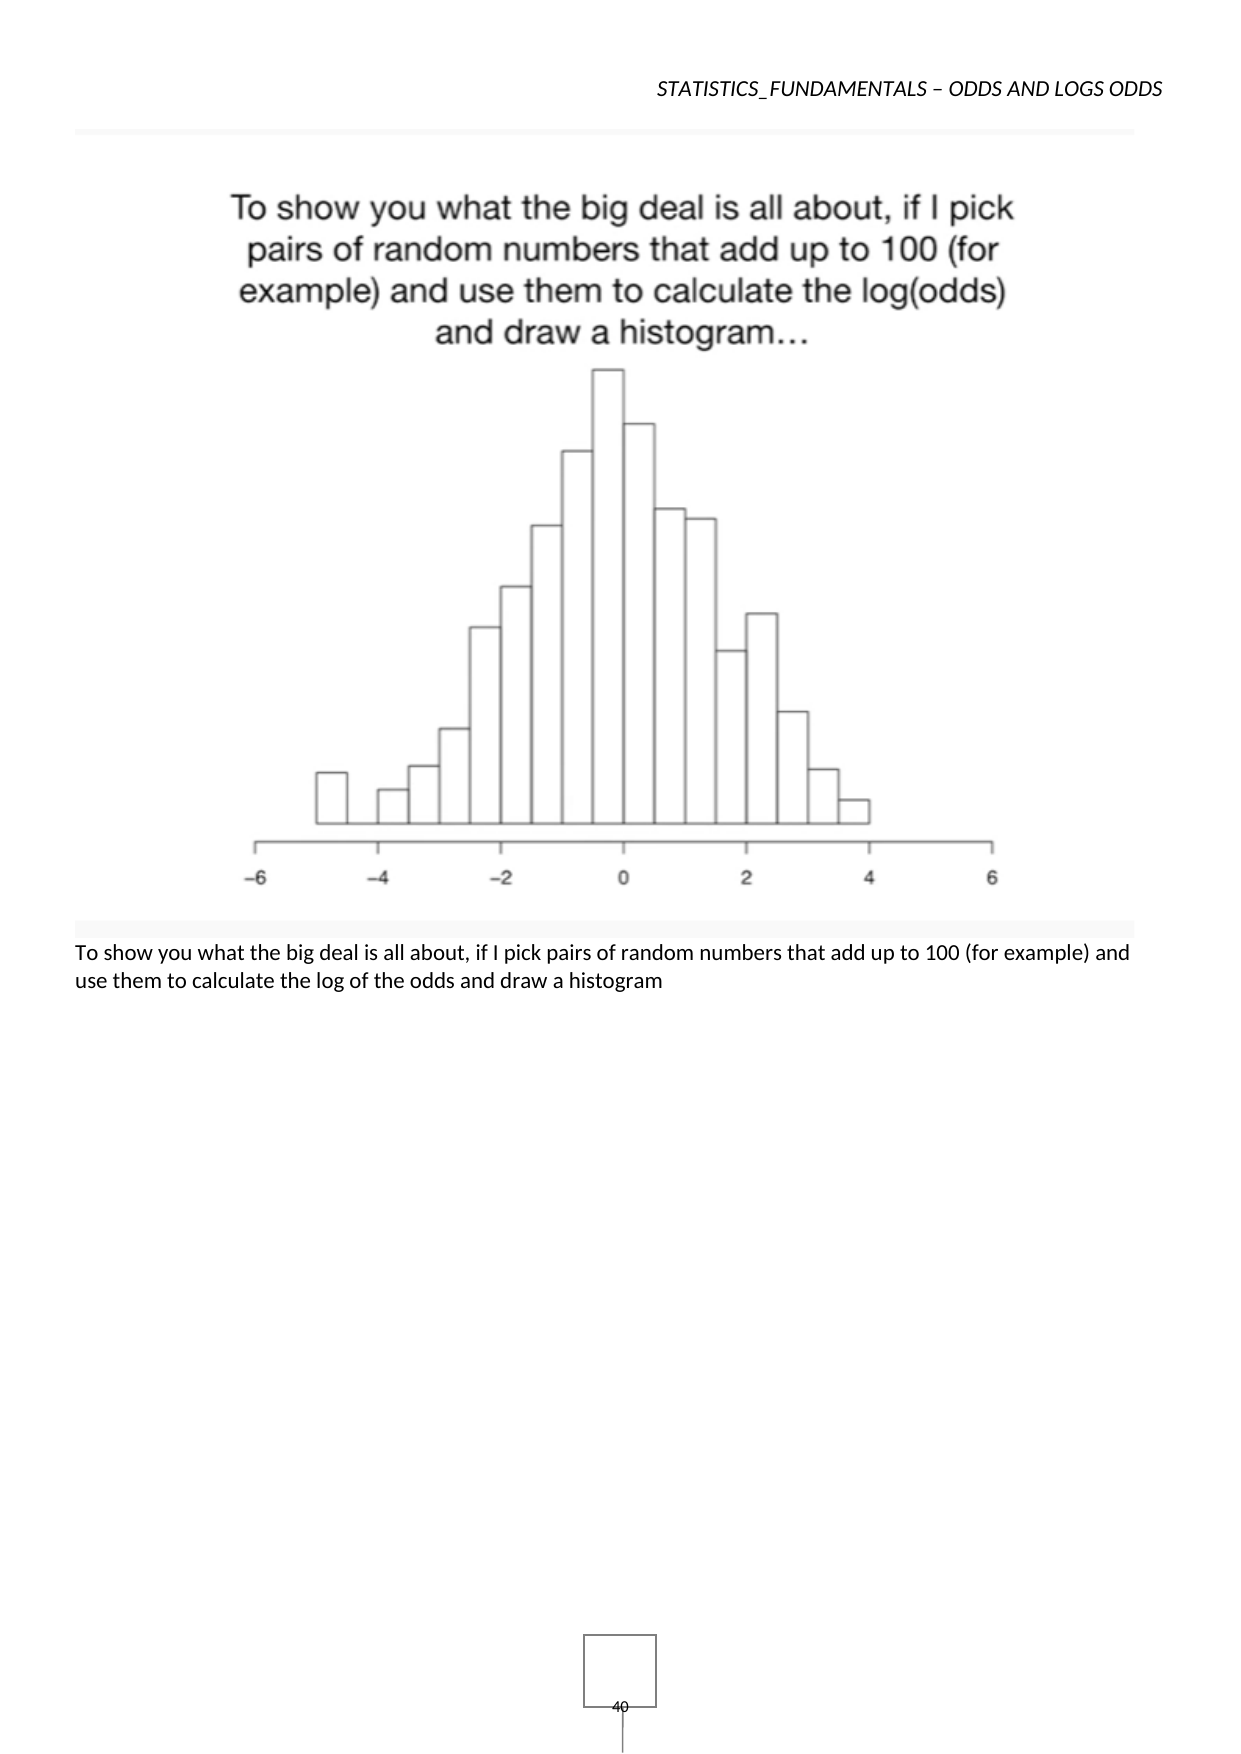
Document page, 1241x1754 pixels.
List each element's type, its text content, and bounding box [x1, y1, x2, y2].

text To show you what the big deal is all about, if I pick pairs of random numbers that add up to 100 (for example) and use them to calculate the log of the odds and draw a histogram [75, 938, 1165, 994]
picture [75, 129, 1135, 938]
